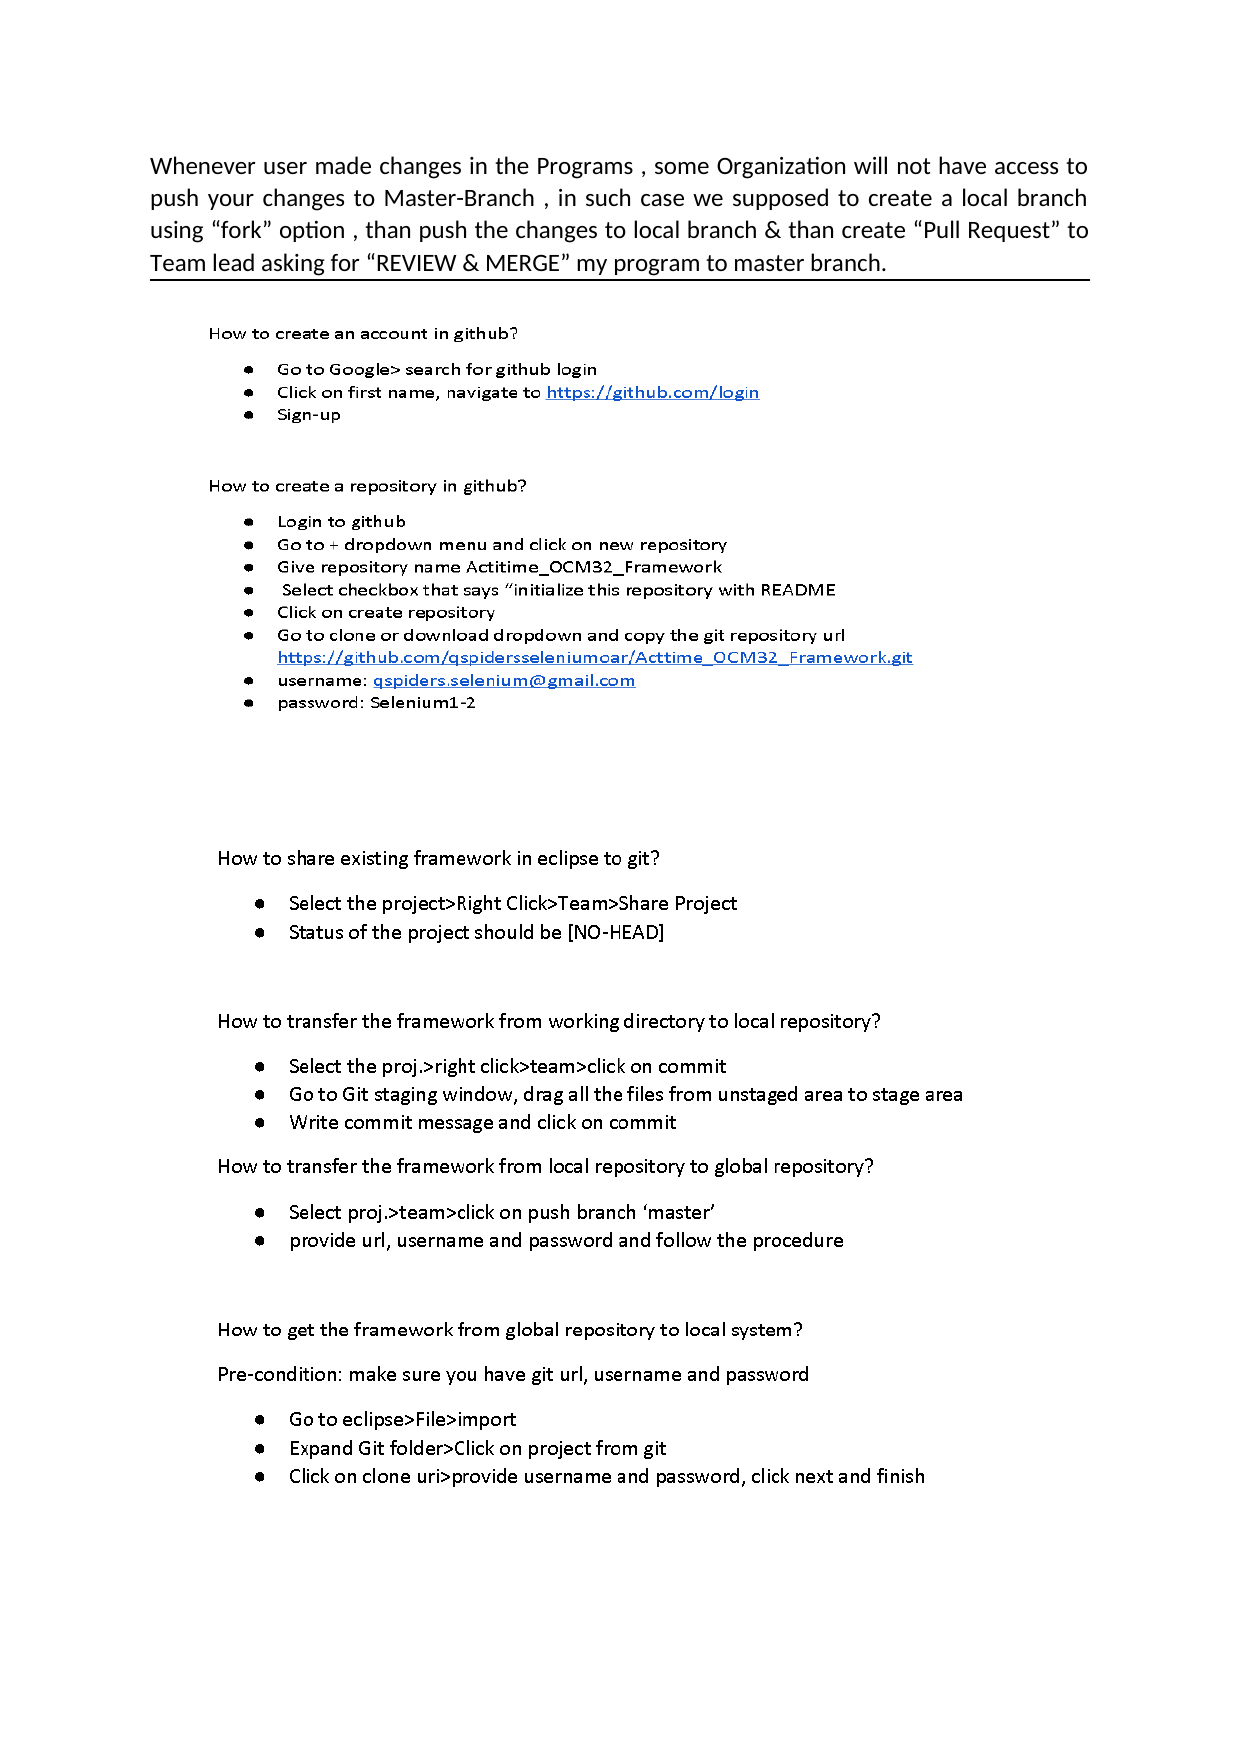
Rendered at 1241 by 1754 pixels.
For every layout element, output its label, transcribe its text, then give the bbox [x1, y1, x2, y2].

picture [150, 804, 1090, 1509]
picture [150, 299, 1090, 803]
text Whenever user made changes in the Programs , some Organization will not have access to push your changes to Master-Branch , in such case we supposed to create a local branch using “fork” option , than push the changes to local branch & than create “Pull Request” to Team lead asking for “REVIEW & MERGE” my program to master branch. [150, 150, 1090, 279]
